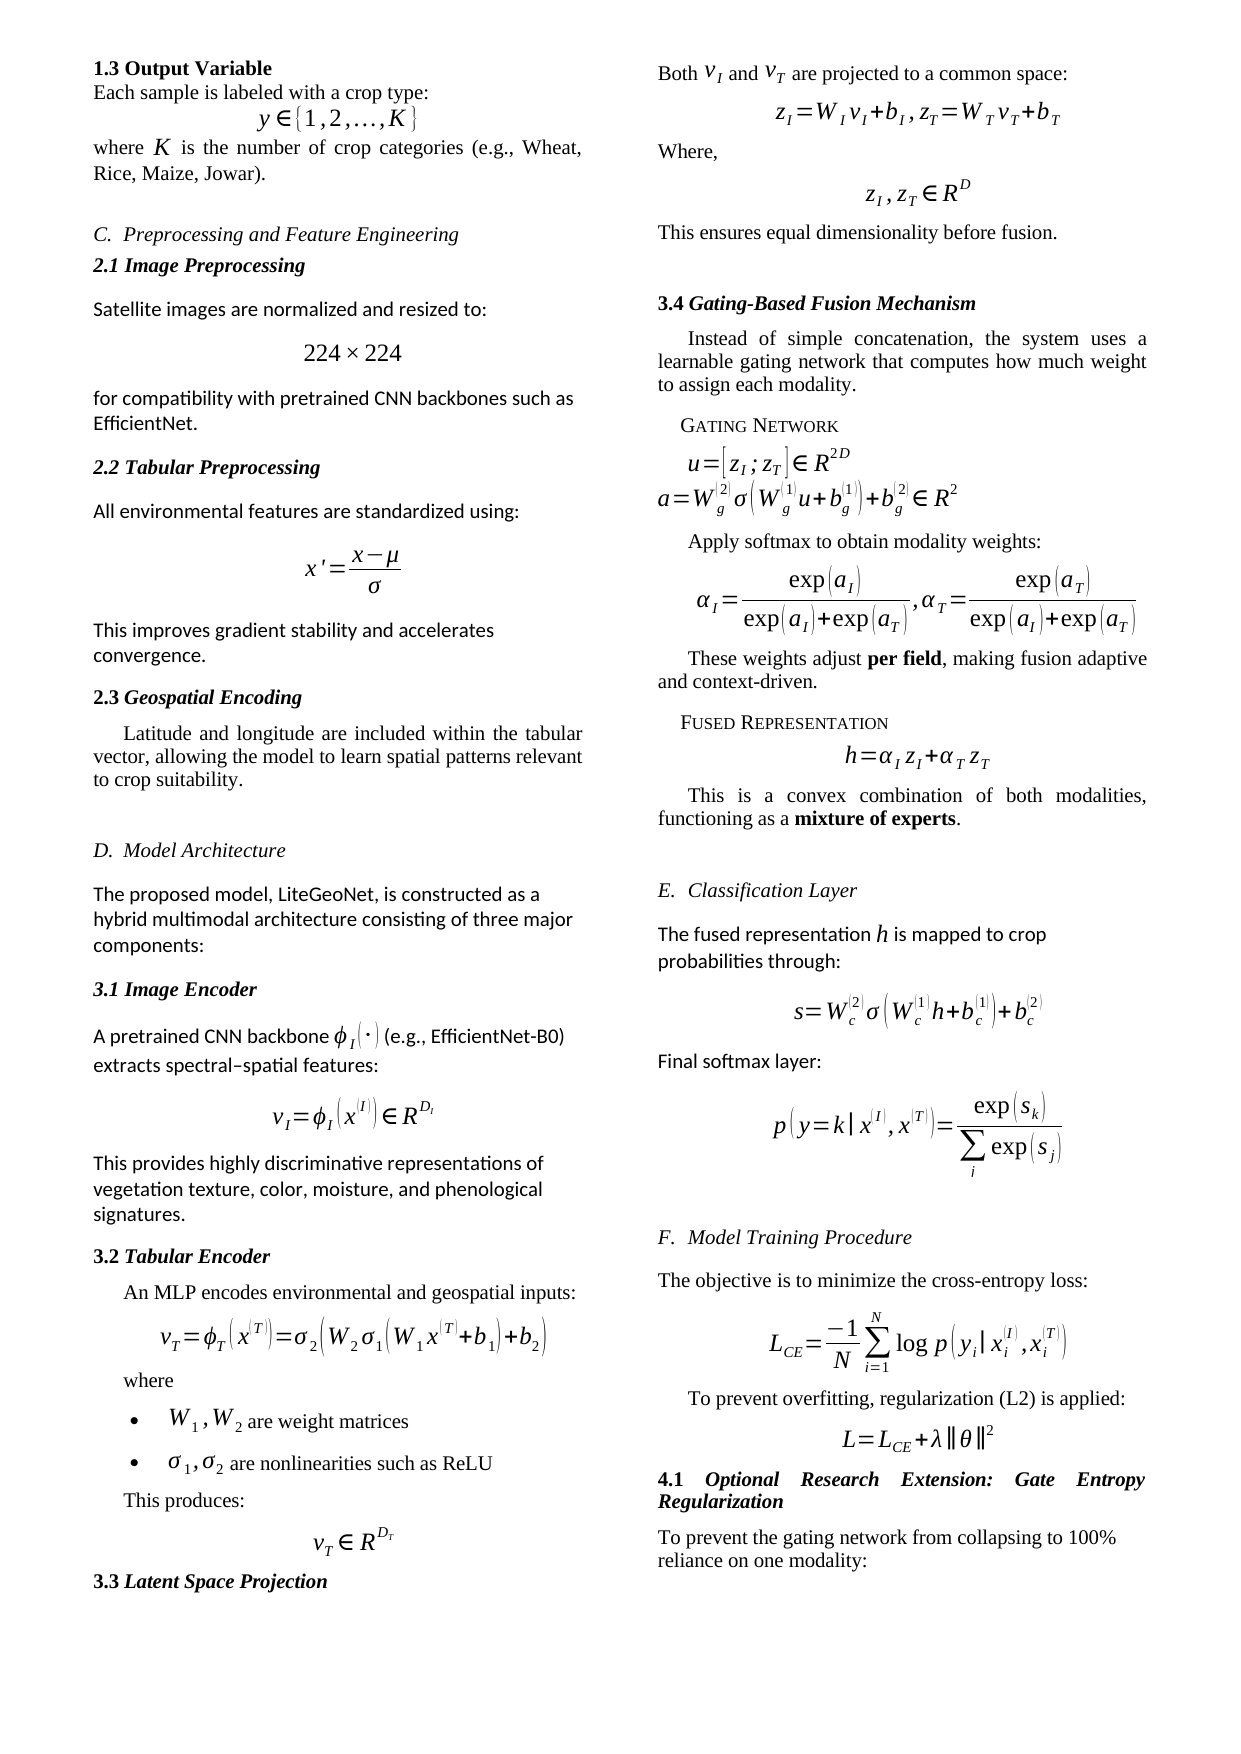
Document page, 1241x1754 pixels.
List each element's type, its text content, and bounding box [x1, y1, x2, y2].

text A pretrained CNN backbone (e.g., EfficientNet-B0) extracts spectral–spatial features: [93, 1020, 583, 1078]
list are weight matrices [131, 1405, 583, 1434]
subtitle Classification Layer [658, 878, 1147, 902]
text The fused representation is mapped to crop probabilities through: [658, 921, 1147, 974]
subtitle 2.2 Tabular Preprocessing [93, 454, 583, 479]
text Apply softmax to obtain modality weights: [658, 530, 1147, 553]
text This produces: [93, 1489, 583, 1512]
text To prevent the gating network from collapsing to 100% reliance on one modality: [658, 1526, 1147, 1572]
text This is a convex combination of both modalities, functioning as a mixture of experts. [658, 784, 1147, 830]
text Both and are projected to a common space: [658, 56, 1147, 86]
subtitle 3.1 Image Encoder [93, 976, 583, 1001]
text Instead of simple concatenation, the system uses a learnable gating network that computes how much weight to assign each modality. [658, 327, 1147, 396]
text This ensures equal dimensionality before fusion. [658, 222, 1147, 244]
list are nonlinearities such as ReLU [131, 1447, 583, 1477]
text 1.3 Output Variable [93, 56, 583, 80]
text 3.2 Tabular Encoder [93, 1246, 583, 1268]
text This provides highly discriminative representations of vegetation texture, color, moisture, and phenological signatures. [93, 1151, 583, 1227]
text for compatibility with pretrained CNN backbones such as EfficientNet. [93, 385, 583, 436]
text Latitude and longitude are included within the tabular vector, allowing the model to learn spatial patterns relevant to crop suitability. [93, 722, 583, 791]
text Final softmax layer: [658, 1048, 1147, 1073]
text 4.1 Optional Research Extension: Gate Entropy Regularization [658, 1468, 1147, 1513]
text The objective is to minimize the cross-entropy loss: [658, 1268, 1147, 1292]
text To prevent overfitting, regularization (L2) is applied: [658, 1387, 1147, 1409]
text Satellite images are normalized and resized to: [93, 296, 583, 321]
text An MLP encodes environmental and geospatial inputs: [93, 1281, 583, 1304]
text Each sample is labeled with a crop type: [93, 80, 583, 104]
text This improves gradient stability and accelerates convergence. [93, 617, 583, 668]
subtitle Fused Representation [680, 710, 1147, 734]
text 3.4 Gating-Based Fusion Mechanism [658, 292, 1147, 315]
subtitle Gating Network [658, 413, 1147, 437]
text 3.3 Latent Space Projection [93, 1571, 583, 1593]
subtitle Preprocessing and Feature Engineering [93, 222, 583, 246]
text All environmental features are standardized using: [93, 498, 583, 523]
subtitle 2.1 Image Preprocessing [93, 252, 583, 277]
text 2.3 Geospatial Encoding [93, 687, 583, 709]
text where is the number of crop categories (e.g., Wheat, Rice, Maize, Jowar). [93, 133, 583, 185]
text Where, [658, 141, 1147, 163]
subtitle Model Training Procedure [658, 1225, 1147, 1249]
subtitle Model Architecture [93, 838, 583, 862]
text The proposed model, LiteGeoNet, is constructed as a hybrid multimodal architecture consisting of three major components: [93, 881, 583, 957]
text where [93, 1369, 583, 1392]
text These weights adjust per field, making fusion adaptive and context-driven. [658, 647, 1147, 693]
